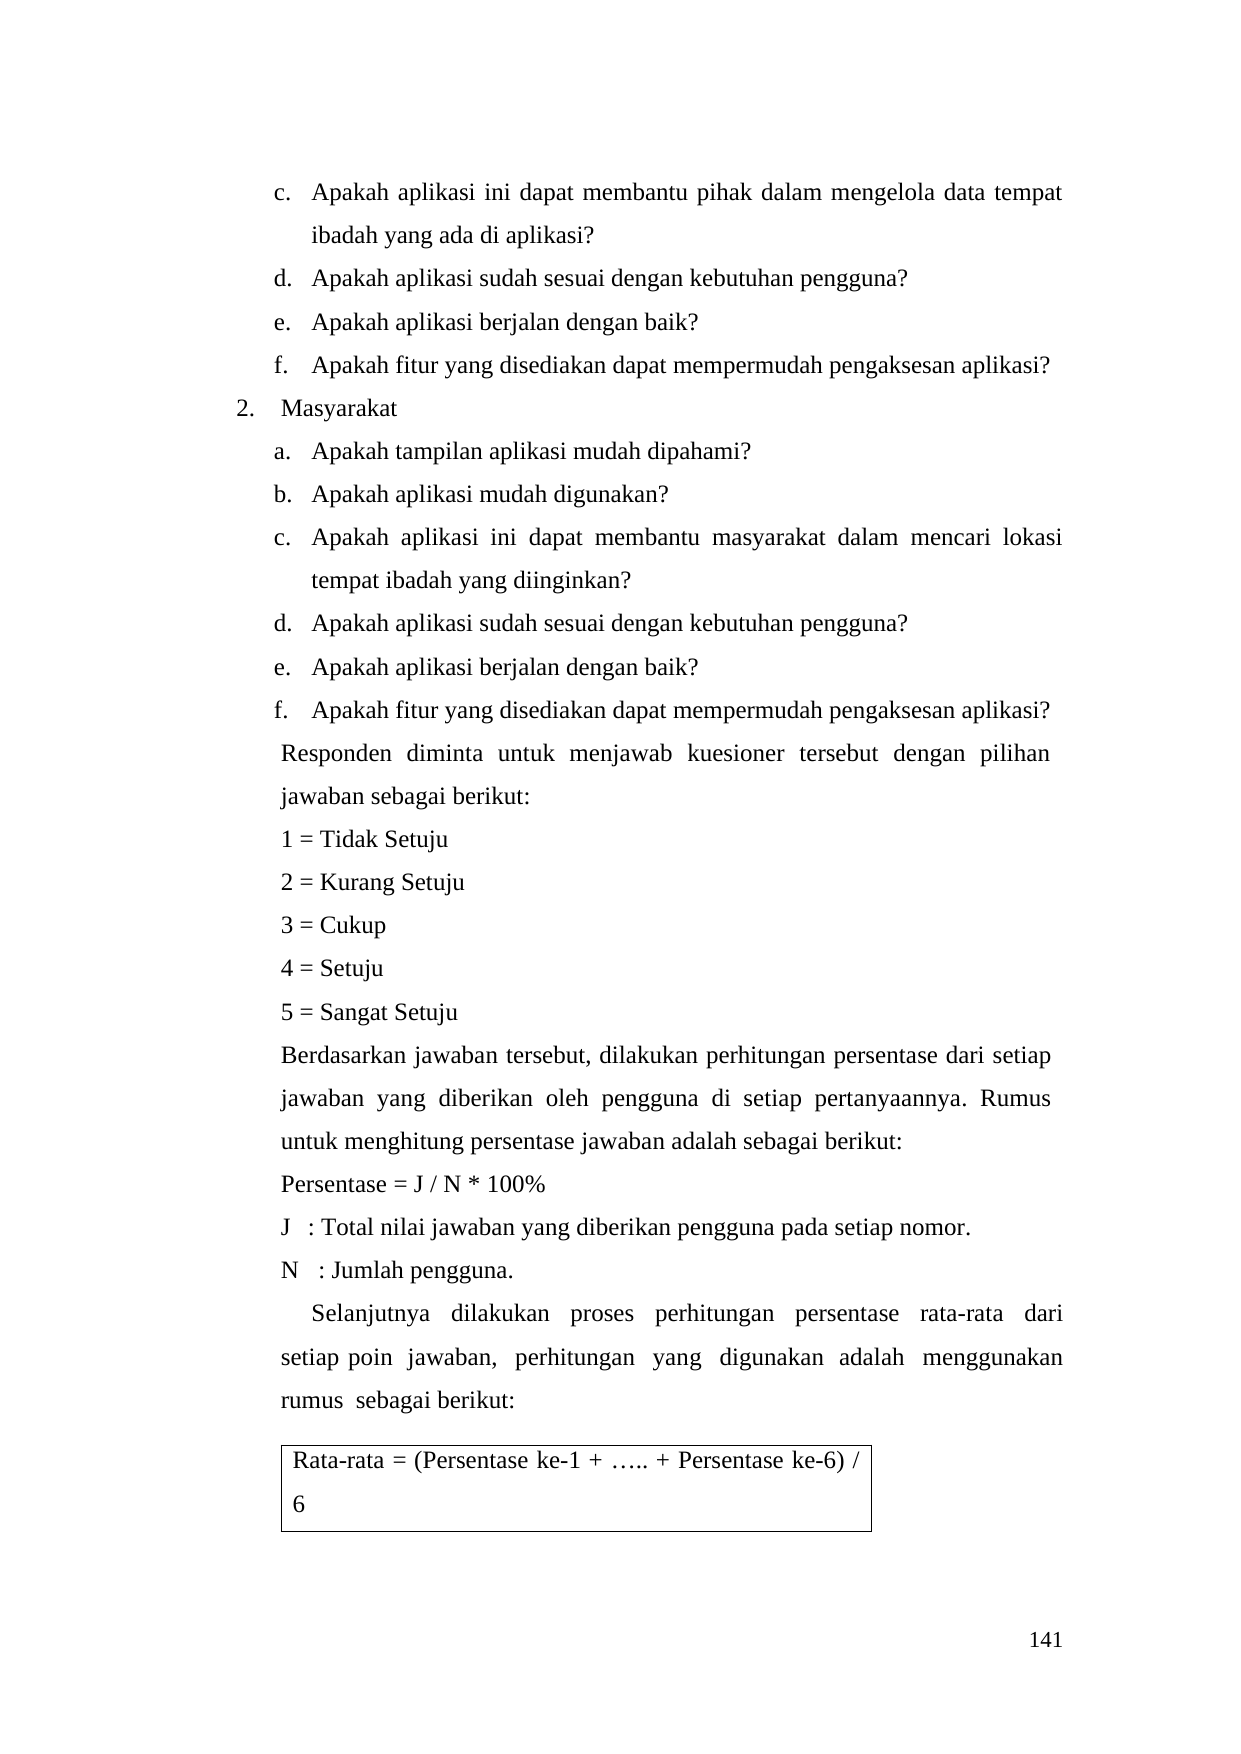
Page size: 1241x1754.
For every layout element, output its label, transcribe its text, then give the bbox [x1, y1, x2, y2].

text N : Jumlah pengguna. [281, 1255, 1063, 1284]
text Responden diminta untuk menjawab kuesioner tersebut dengan pilihan jawaban sebagai berikut: [281, 738, 1051, 810]
list Apakah fitur yang disediakan dapat mempermudah pengaksesan aplikasi? [274, 350, 1063, 378]
text Persentase = J / N * 100% [281, 1169, 1063, 1198]
text 2 = Kurang Setuju [281, 867, 1063, 896]
text 1 = Tidak Setuju [281, 824, 1063, 853]
text J : Total nilai jawaban yang diberikan pengguna pada setiap nomor. [281, 1212, 1063, 1241]
text Selanjutnya dilakukan proses perhitungan persentase rata-rata dari setiap poin jawaban, perhitungan yang digunakan adalah menggunakan rumus sebagai berikut: [281, 1298, 1063, 1413]
list Apakah aplikasi sudah sesuai dengan kebutuhan pengguna? [274, 263, 1063, 292]
text 3 = Cukup [281, 910, 1063, 939]
text 4 = Setuju [281, 953, 1063, 982]
list Apakah tampilan aplikasi mudah dipahami? [274, 436, 1063, 465]
list Apakah aplikasi ini dapat membantu pihak dalam mengelola data tempat ibadah yang ada di aplikasi? [274, 177, 1063, 249]
text 5 = Sangat Setuju [281, 997, 1063, 1025]
list Apakah aplikasi ini dapat membantu masyarakat dalam mencari lokasi tempat ibadah yang diinginkan? [274, 522, 1063, 594]
list Apakah fitur yang disediakan dapat mempermudah pengaksesan aplikasi? [274, 695, 1063, 723]
list Apakah aplikasi berjalan dengan baik? [274, 307, 1063, 335]
text Berdasarkan jawaban tersebut, dilakukan perhitungan persentase dari setiap jawaban yang diberikan oleh pengguna di setiap pertanyaannya. Rumus untuk menghitung persentase jawaban adalah sebagai berikut: [281, 1040, 1051, 1155]
list Apakah aplikasi berjalan dengan baik? [274, 652, 1063, 680]
list Masyarakat [236, 393, 1063, 422]
list Apakah aplikasi sudah sesuai dengan kebutuhan pengguna? [274, 608, 1063, 637]
table_header Rata-rata = (Persentase ke-1 + ….. + Persentase ke-6) / 6 [282, 1446, 871, 1531]
list Apakah aplikasi mudah digunakan? [274, 479, 1063, 508]
